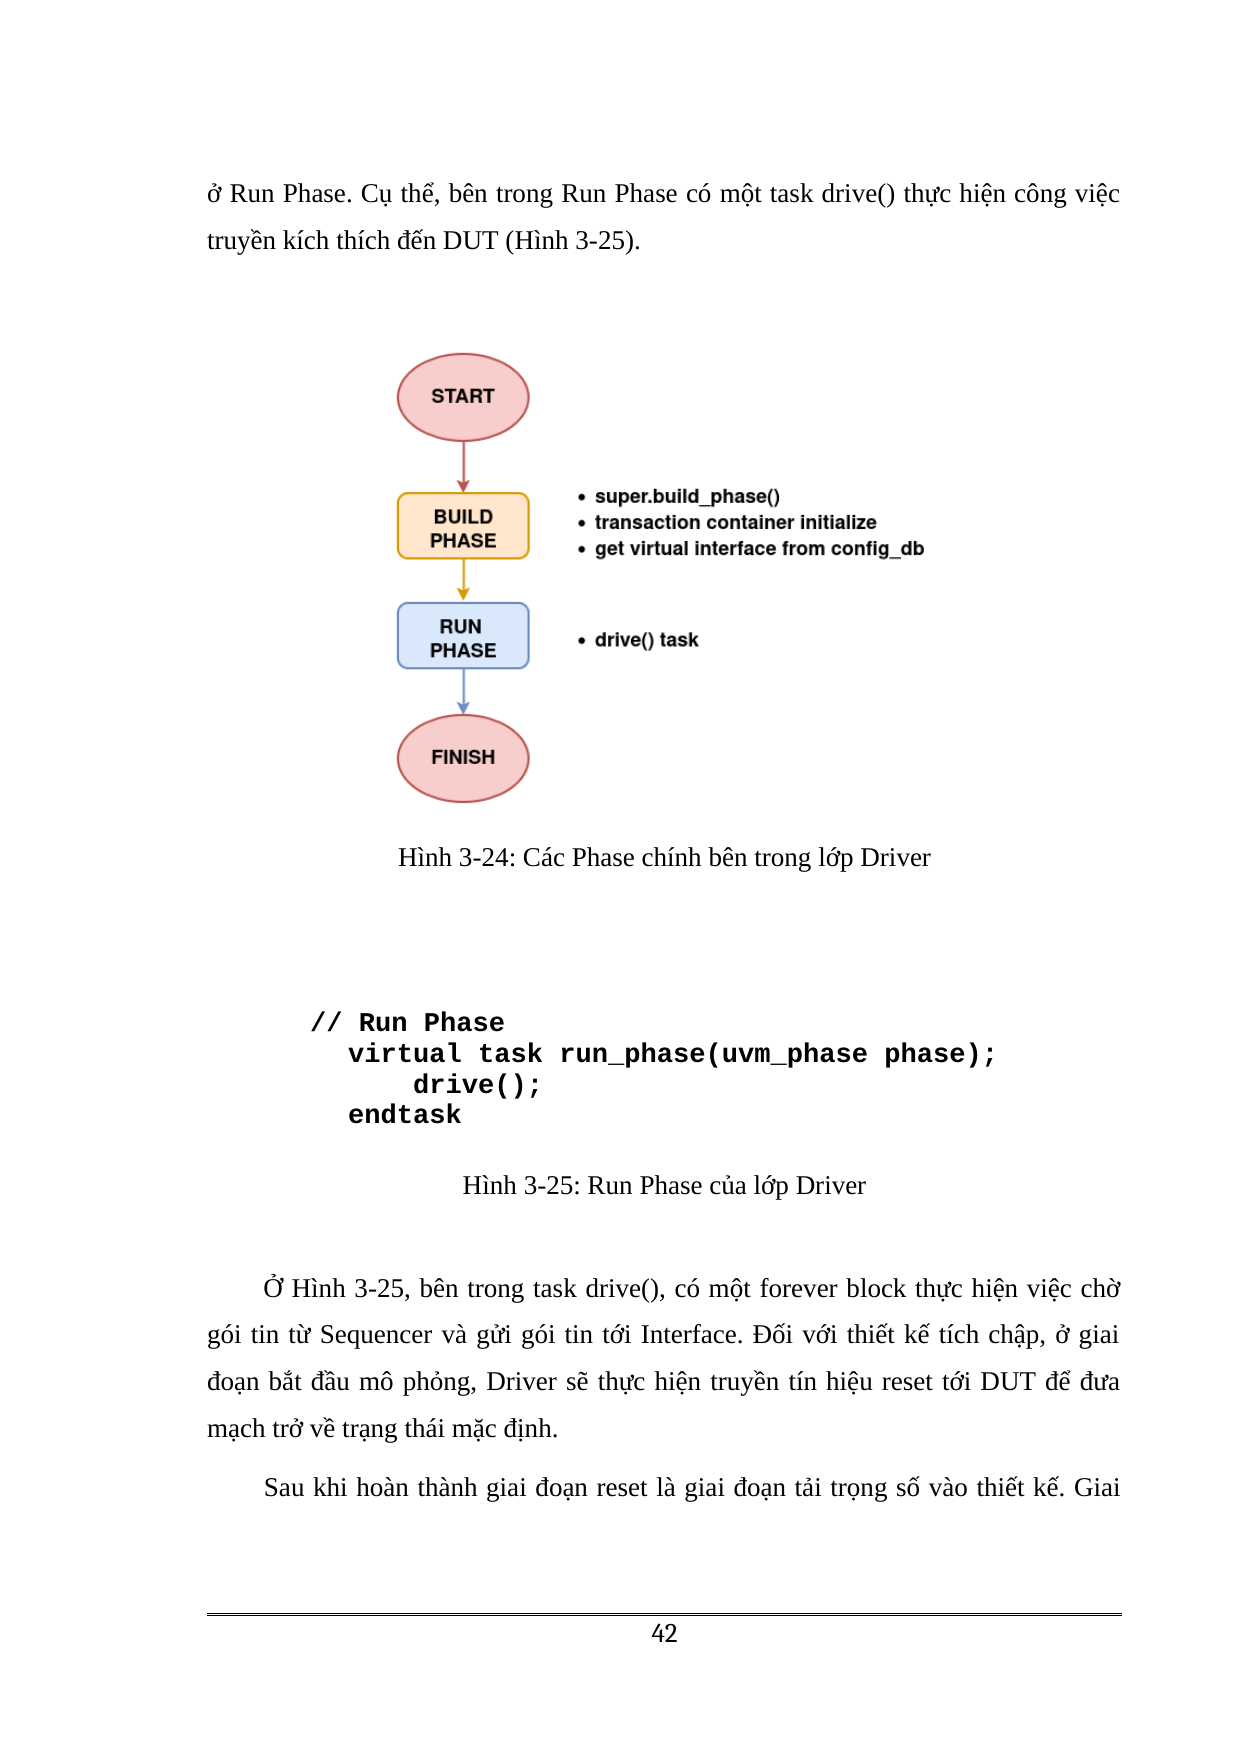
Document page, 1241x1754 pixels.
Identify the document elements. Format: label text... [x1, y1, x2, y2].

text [207, 177, 1122, 255]
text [207, 1471, 1122, 1502]
picture [387, 342, 999, 814]
table_header // Run Phase virtual task run_phase(uvm_phase phase); drive(); endtask [277, 1004, 1046, 1169]
